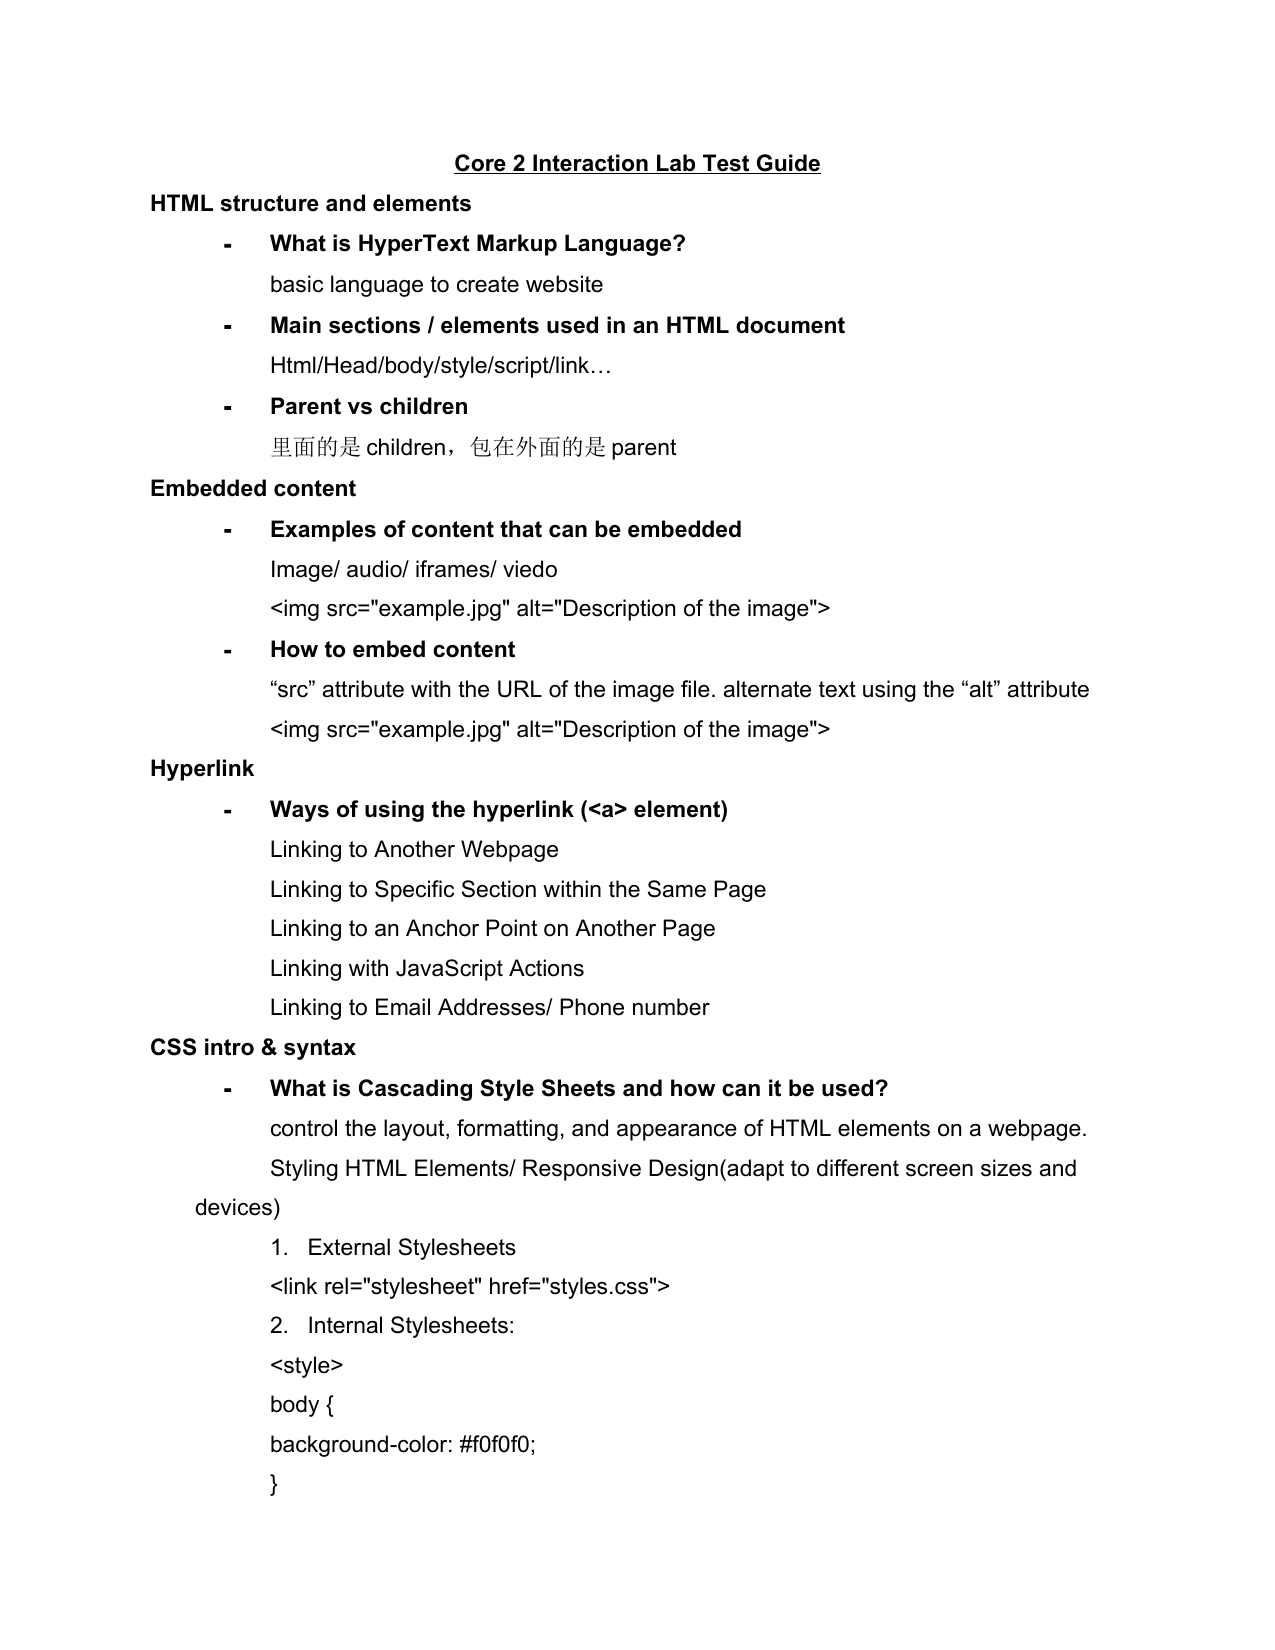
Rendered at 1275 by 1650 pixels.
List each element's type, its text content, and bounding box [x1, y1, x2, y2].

text background-color: #f0f0f0; [270, 1431, 1125, 1457]
text HTML structure and elements [150, 189, 1125, 216]
text } [270, 1470, 1125, 1497]
text <style> [270, 1352, 1125, 1378]
text Linking with JavaScript Actions [270, 955, 1125, 981]
text Linking to Another Webpage [270, 836, 1125, 863]
text Styling HTML Elements/ Responsive Design(adapt to different screen sizes and devices) [195, 1154, 1125, 1220]
text control the layout, formatting, and appearance of HTML elements on a webpage. [270, 1115, 1125, 1141]
text Hyperlink [150, 755, 1125, 782]
text Linking to Specific Section within the Same Page [270, 876, 1125, 902]
text basic language to create website [270, 271, 1125, 297]
text “src” attribute with the URL of the image file. alternate text using the “alt” attribute [270, 676, 1125, 703]
text 里面的是children，包在外面的是parent [270, 433, 1125, 461]
text Linking to an Anchor Point on Another Page [270, 915, 1125, 942]
list Examples of content that can be embedded [224, 514, 1125, 542]
list Ways of using the hyperlink (<a> element) [224, 795, 1125, 823]
list Parent vs children [224, 391, 1125, 419]
text CSS intro & syntax [150, 1034, 1125, 1060]
list External Stylesheets [270, 1233, 1125, 1260]
text Linking to Email Addresses/ Phone number [270, 994, 1125, 1021]
list Main sections / elements used in an HTML document [224, 310, 1125, 338]
text Core 2 Interaction Lab Test Guide [150, 150, 1125, 176]
text Image/ audio/ iframes/ viedo [270, 556, 1125, 582]
list How to embed content [224, 635, 1125, 662]
list What is Cascading Style Sheets and how can it be used? [224, 1073, 1125, 1101]
text <img src="example.jpg" alt="Description of the image"> [270, 595, 1125, 622]
text Html/Head/body/style/script/link… [270, 352, 1125, 378]
text <img src="example.jpg" alt="Description of the image"> [270, 716, 1125, 742]
text body { [270, 1391, 1125, 1418]
list What is HyperText Markup Language? [224, 229, 1125, 257]
text <link rel="stylesheet" href="styles.css"> [270, 1273, 1125, 1299]
list Internal Stylesheets: [270, 1312, 1125, 1339]
text Embedded content [150, 474, 1125, 501]
